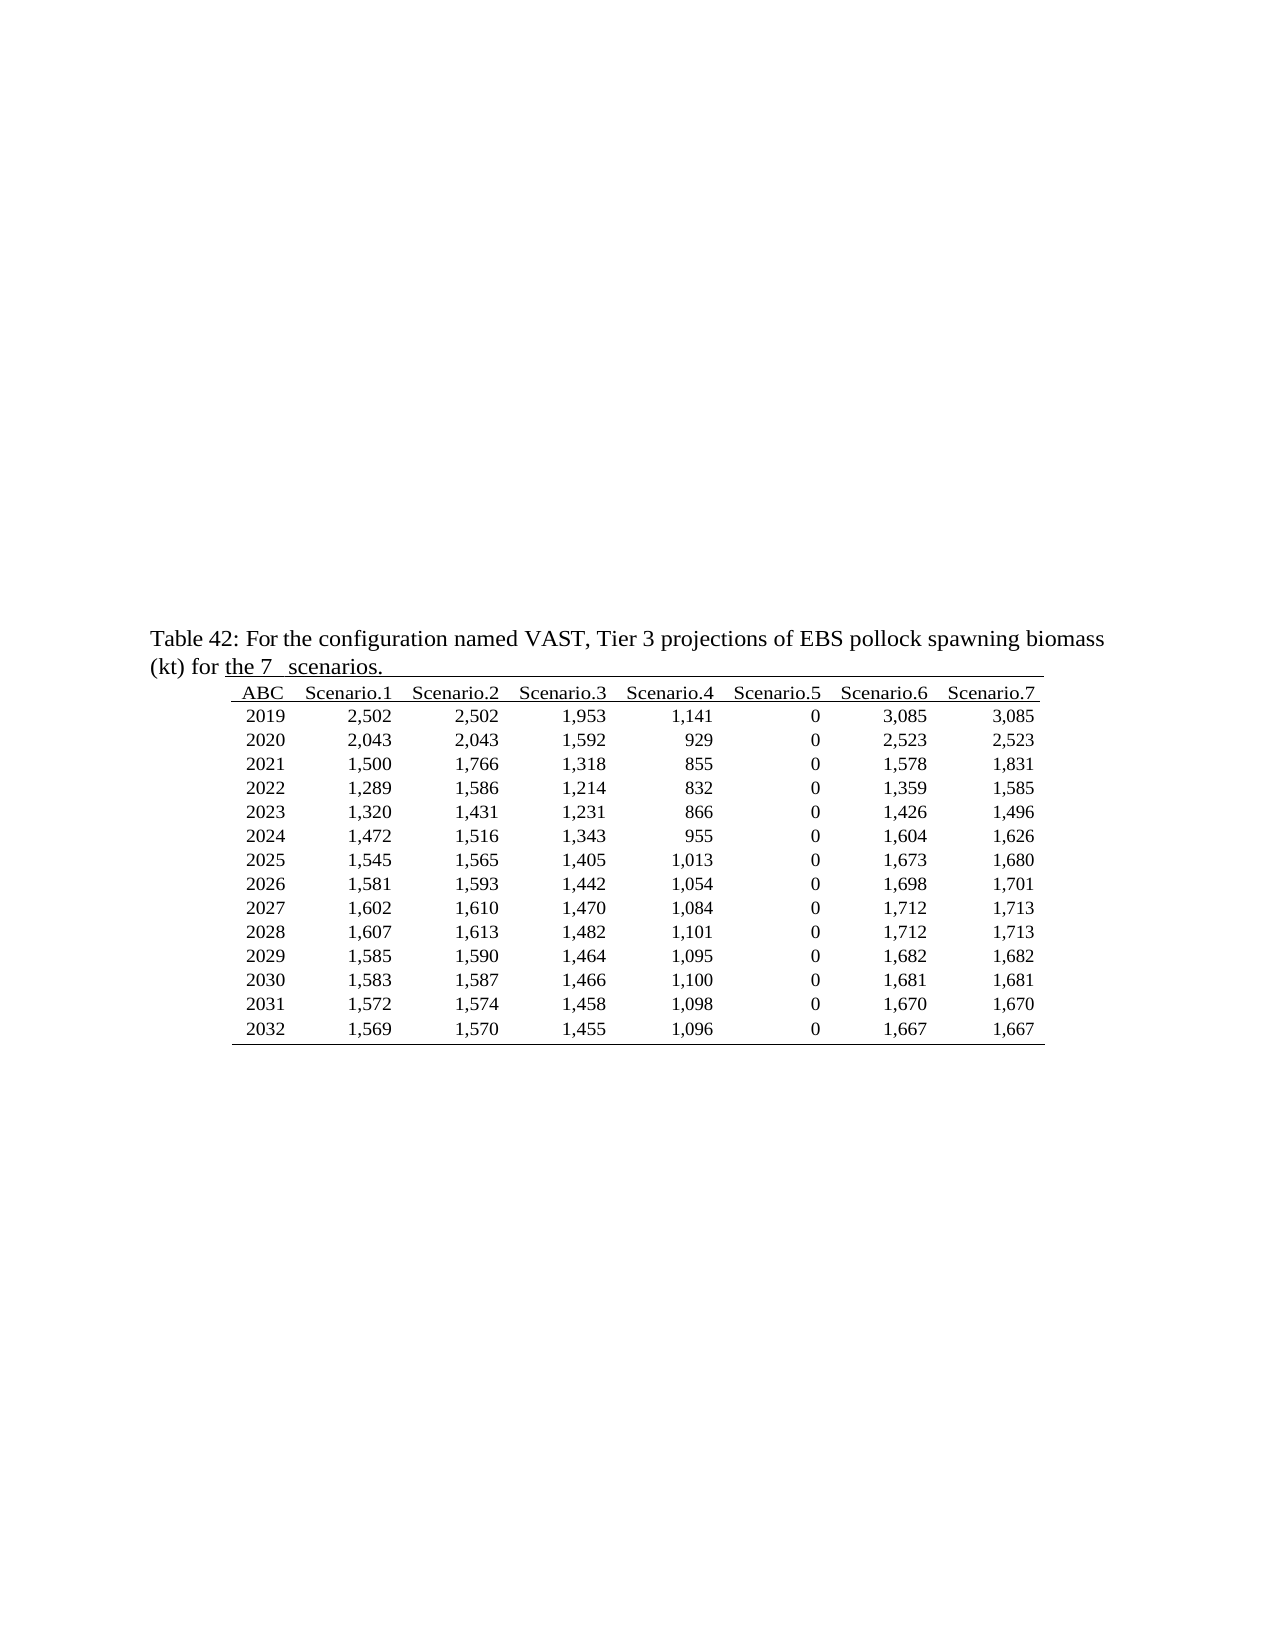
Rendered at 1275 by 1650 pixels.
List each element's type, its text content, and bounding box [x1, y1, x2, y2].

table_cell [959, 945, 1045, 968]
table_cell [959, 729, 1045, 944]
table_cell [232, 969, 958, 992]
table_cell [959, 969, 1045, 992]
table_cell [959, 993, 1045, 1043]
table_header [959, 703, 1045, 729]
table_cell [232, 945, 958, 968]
text ABC Scenario.1 Scenario.2 Scenario.3 Scenario.4 Scenario.5 Scenario.6 Scenario.7 [231, 682, 1275, 703]
text Table 42: For the configuration named VAST, Tier 3 projections of EBS pollock spawning biomass (kt) for the 7 scenarios. [150, 625, 1125, 679]
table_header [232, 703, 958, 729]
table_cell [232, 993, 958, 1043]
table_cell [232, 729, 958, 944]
